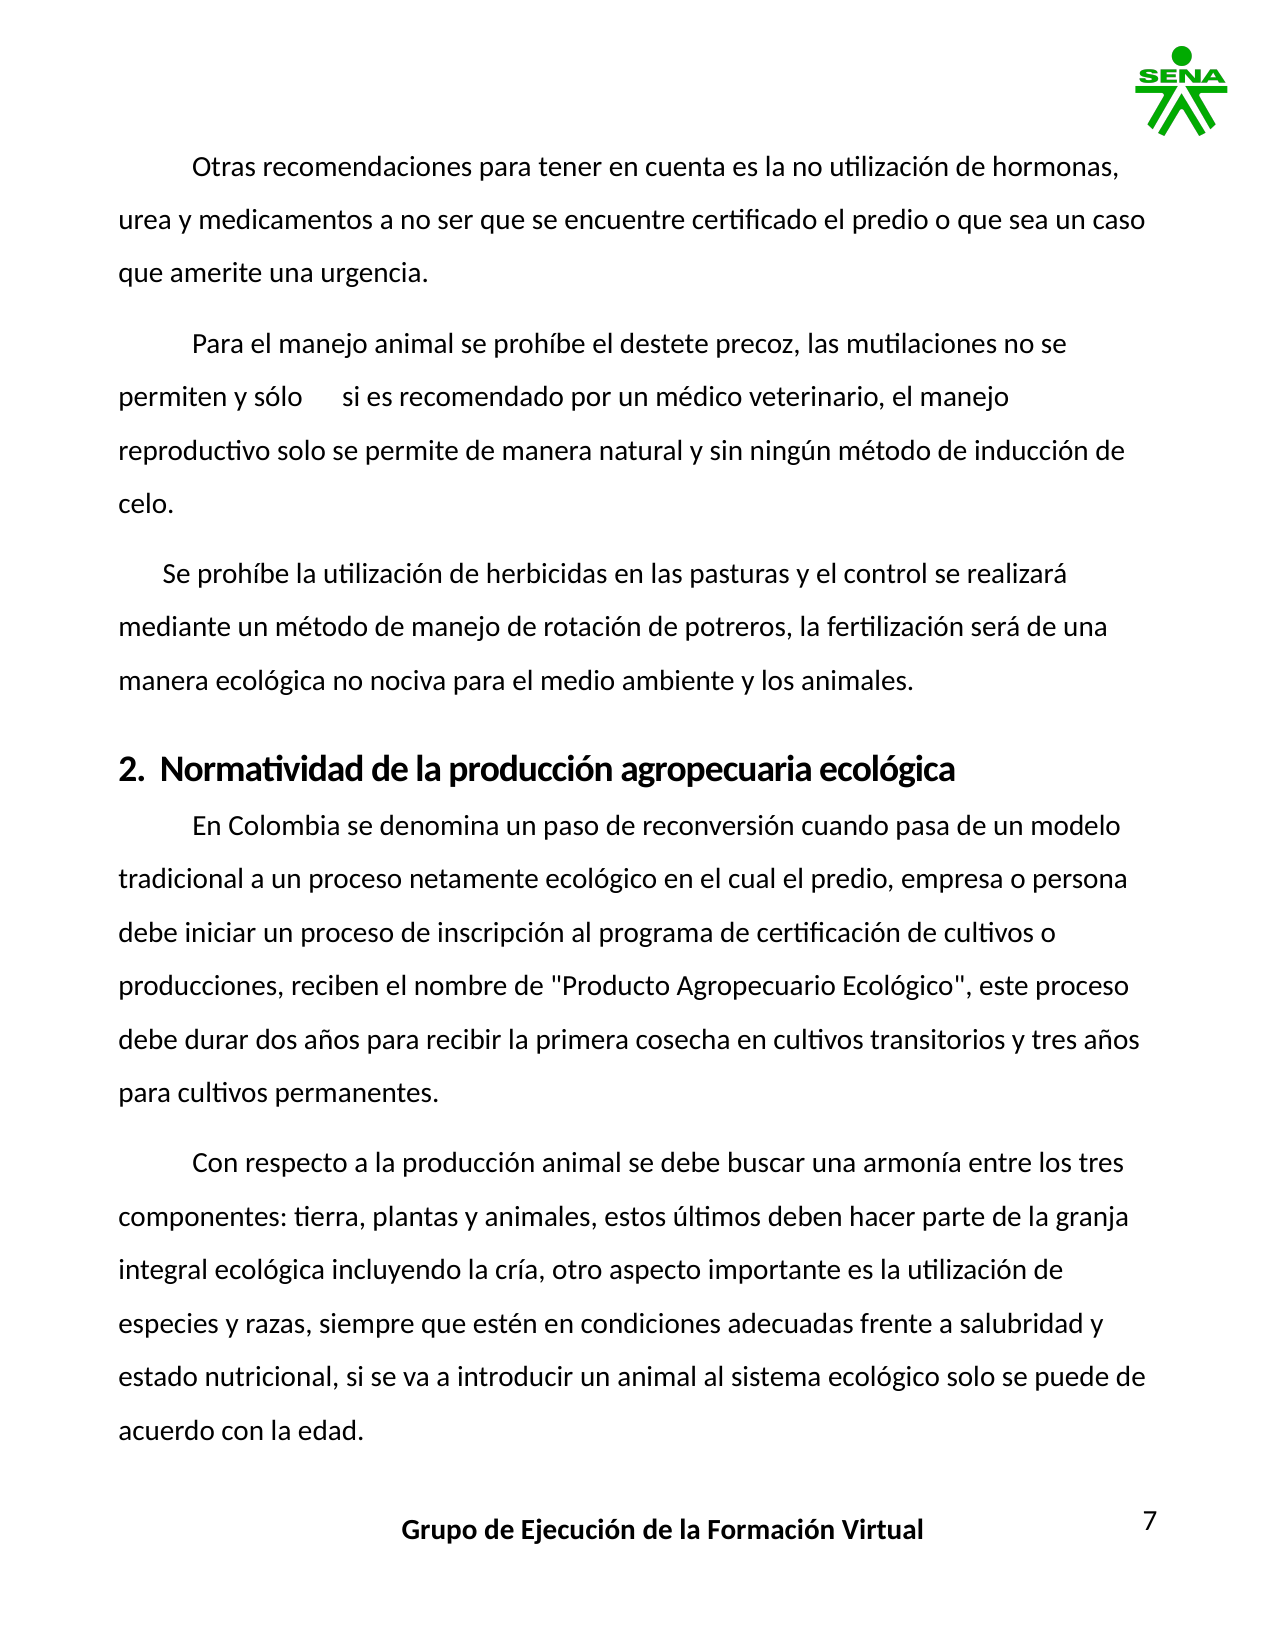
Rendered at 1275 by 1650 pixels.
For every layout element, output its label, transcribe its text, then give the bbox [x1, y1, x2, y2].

text Con respecto a la producción animal se debe buscar una armonía entre los tres componentes: tierra, plantas y animales, estos últimos deben hacer parte de la granja integral ecológica incluyendo la cría, otro aspecto importante es la utilización de especies y razas, siempre que estén en condiciones adecuadas frente a salubridad y estado nutricional, si se va a introducir un animal al sistema ecológico solo se puede de acuerdo con la edad. [118, 1144, 1157, 1447]
text Otras recomendaciones para tener en cuenta es la no utilización de hormonas, urea y medicamentos a no ser que se encuentre certificado el predio o que sea un caso que amerite una urgencia. [118, 148, 1157, 290]
subtitle 2. Normatividad de la producción agropecuaria ecológica [118, 744, 1157, 790]
picture [1135, 46, 1228, 136]
text Se prohíbe la utilización de herbicidas en las pasturas y el control se realizará mediante un método de manejo de rotación de potreros, la fertilización será de una manera ecológica no nociva para el medio ambiente y los animales. [118, 555, 1157, 698]
text Para el manejo animal se prohíbe el destete precoz, las mutilaciones no se permiten y sólo si es recomendado por un médico veterinario, el manejo reproductivo solo se permite de manera natural y sin ningún método de inducción de celo. [118, 325, 1157, 521]
text En Colombia se denomina un paso de reconversión cuando pasa de un modelo tradicional a un proceso netamente ecológico en el cual el predio, empresa o persona debe iniciar un proceso de inscripción al programa de certificación de cultivos o producciones, reciben el nombre de "Producto Agropecuario Ecológico", este proceso debe durar dos años para recibir la primera cosecha en cultivos transitorios y tres años para cultivos permanentes. [118, 807, 1157, 1110]
